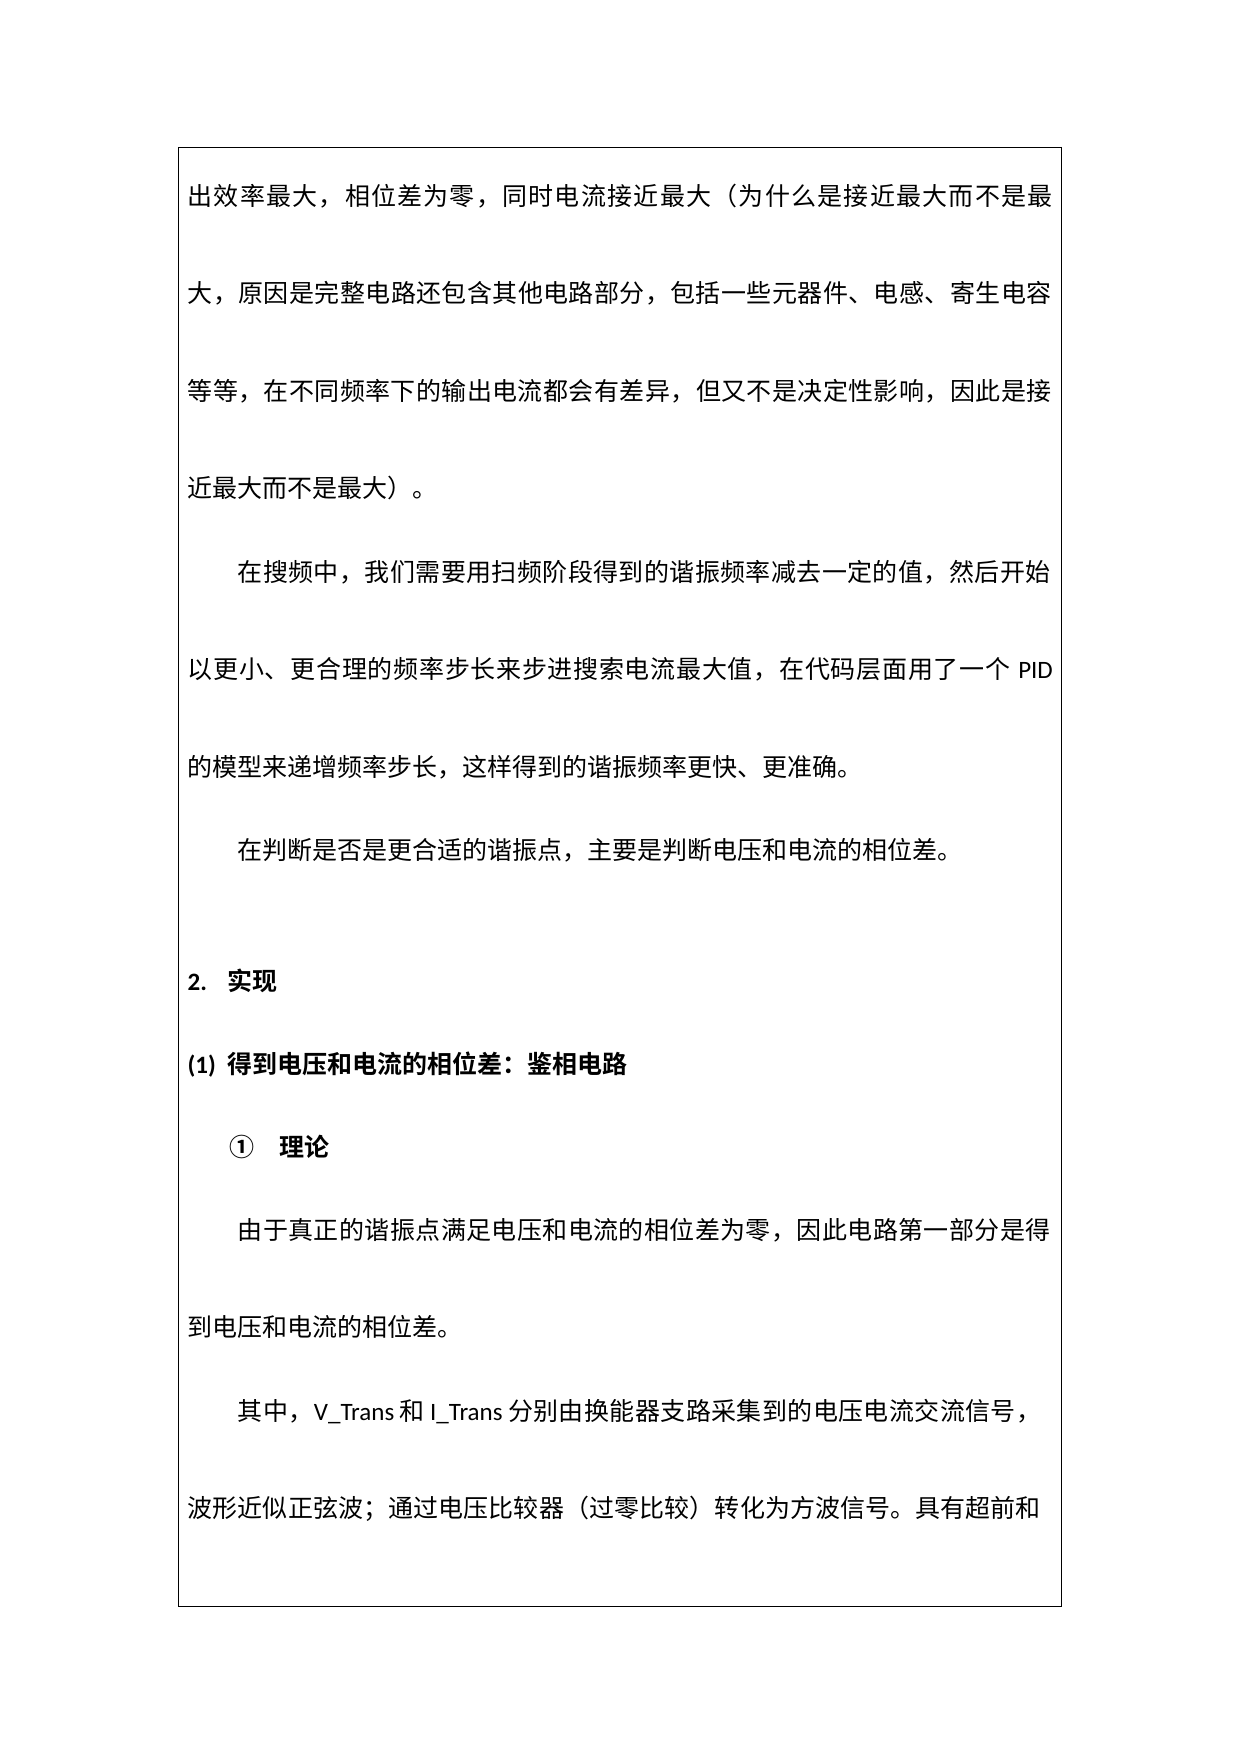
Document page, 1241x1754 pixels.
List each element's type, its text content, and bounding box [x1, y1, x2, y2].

list 实现 [187, 947, 1053, 1012]
list 出效率最大，相位差为零，同时电流接近最大（为什么是接近最大而不是最大，原因是完整电路还包含其他电路部分，包括一些元器件、电感、寄生电容等等，在不同频率下的输出电流都会有差异，但又不是决定性影响，因此是接近最大而不是最大）。 [187, 162, 1053, 519]
list 理论 [187, 1113, 1053, 1178]
list 在搜频中，我们需要用扫频阶段得到的谐振频率减去一定的值，然后开始以更小、更合理的频率步长来步进搜索电流最大值，在代码层面用了一个PID的模型来递增频率步长，这样得到的谐振频率更快、更准确。 [187, 538, 1053, 798]
list 在判断是否是更合适的谐振点，主要是判断电压和电流的相位差。 [187, 816, 1053, 881]
list 得到电压和电流的相位差：鉴相电路 [187, 1030, 1053, 1095]
list 由于真正的谐振点满足电压和电流的相位差为零，因此电路第一部分是得到电压和电流的相位差。 [187, 1196, 1053, 1358]
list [187, 1377, 1042, 1539]
